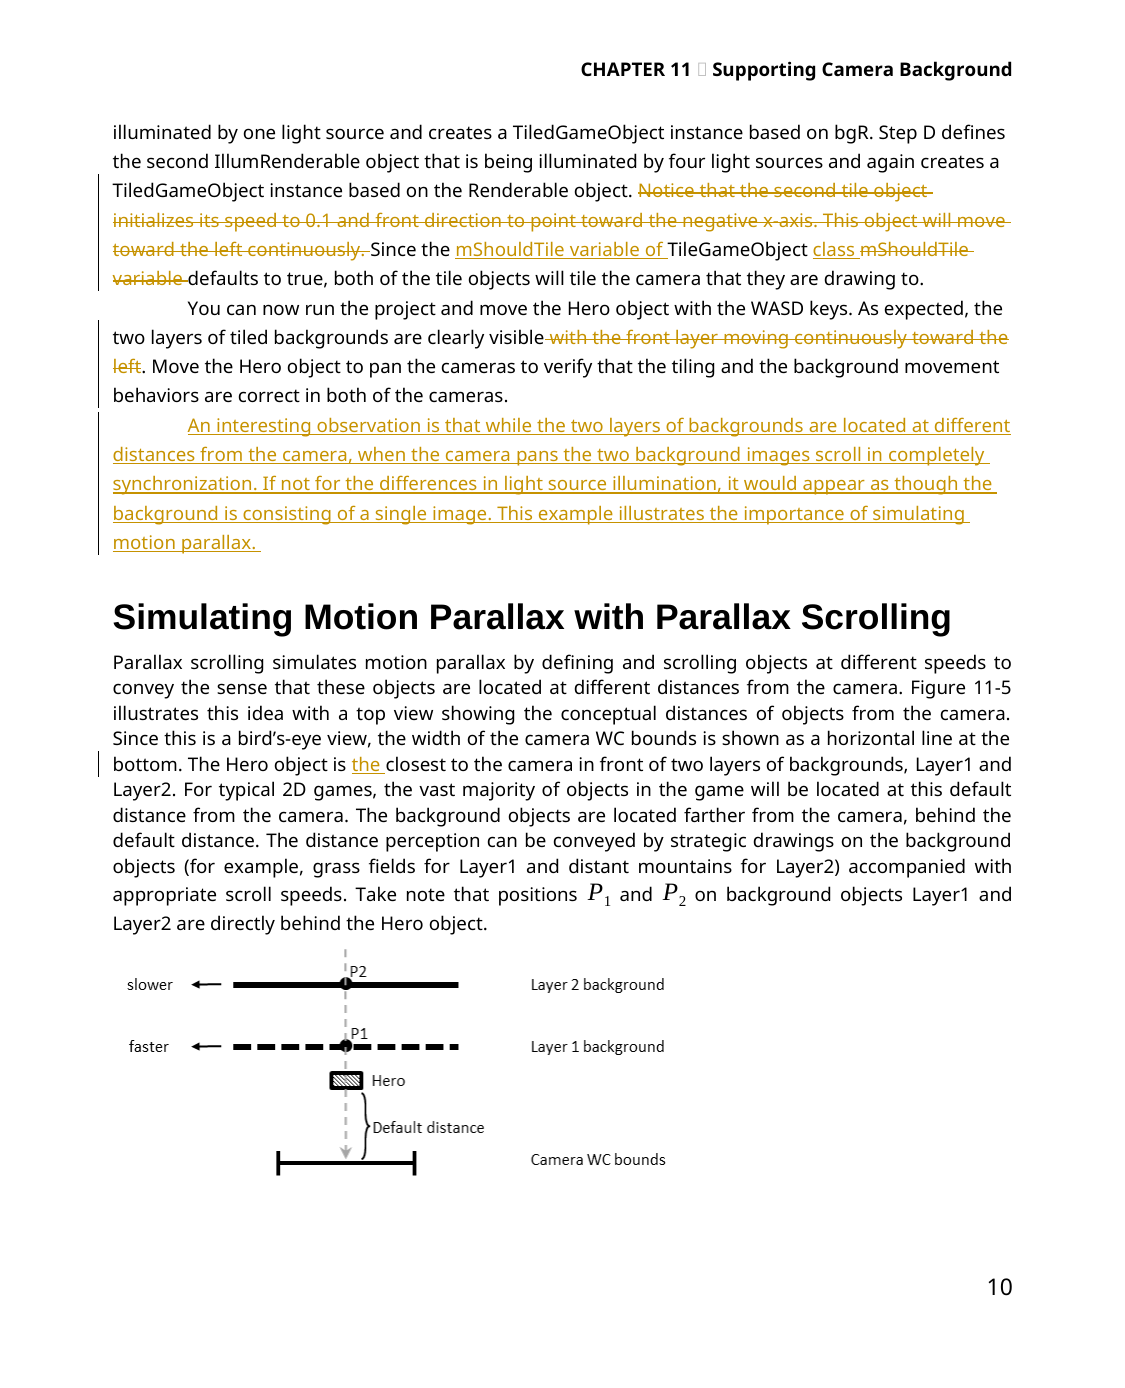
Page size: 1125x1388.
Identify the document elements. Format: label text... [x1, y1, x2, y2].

text You can now run the project and move the Hero object with the WASD keys. As expected, the two layers of tiled backgrounds are clearly visible. Move the Hero object to pan the cameras to verify that the tiling and the background movement behaviors are correct in both of the cameras. [112, 295, 1012, 408]
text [112, 119, 1012, 291]
text Parallax scrolling simulates motion parallax by defining and scrolling objects at different speeds to convey the sense that these objects are located at different distances from the camera. Figure 11-5 illustrates this idea with a top view showing the conceptual distances of objects from the camera. Since this is a bird’s-eye view, the width of the camera WC bounds is shown as a horizontal line at the bottom. The Hero object is closest to the camera in front of two layers of backgrounds, Layer1 and Layer2. For typical 2D games, the vast majority of objects in the game will be located at this default distance from the camera. The background objects are located farther from the camera, behind the default distance. The distance perception can be conveyed by strategic drawings on the background objects (for example, grass fields for Layer1 and distant mountains for Layer2) accompanied with appropriate scroll speeds. Take note that positions and on background objects Layer1 and Layer2 are directly behind the Hero object. [112, 649, 1012, 936]
subtitle Simulating Motion Parallax with Parallax Scrolling [112, 596, 1012, 637]
